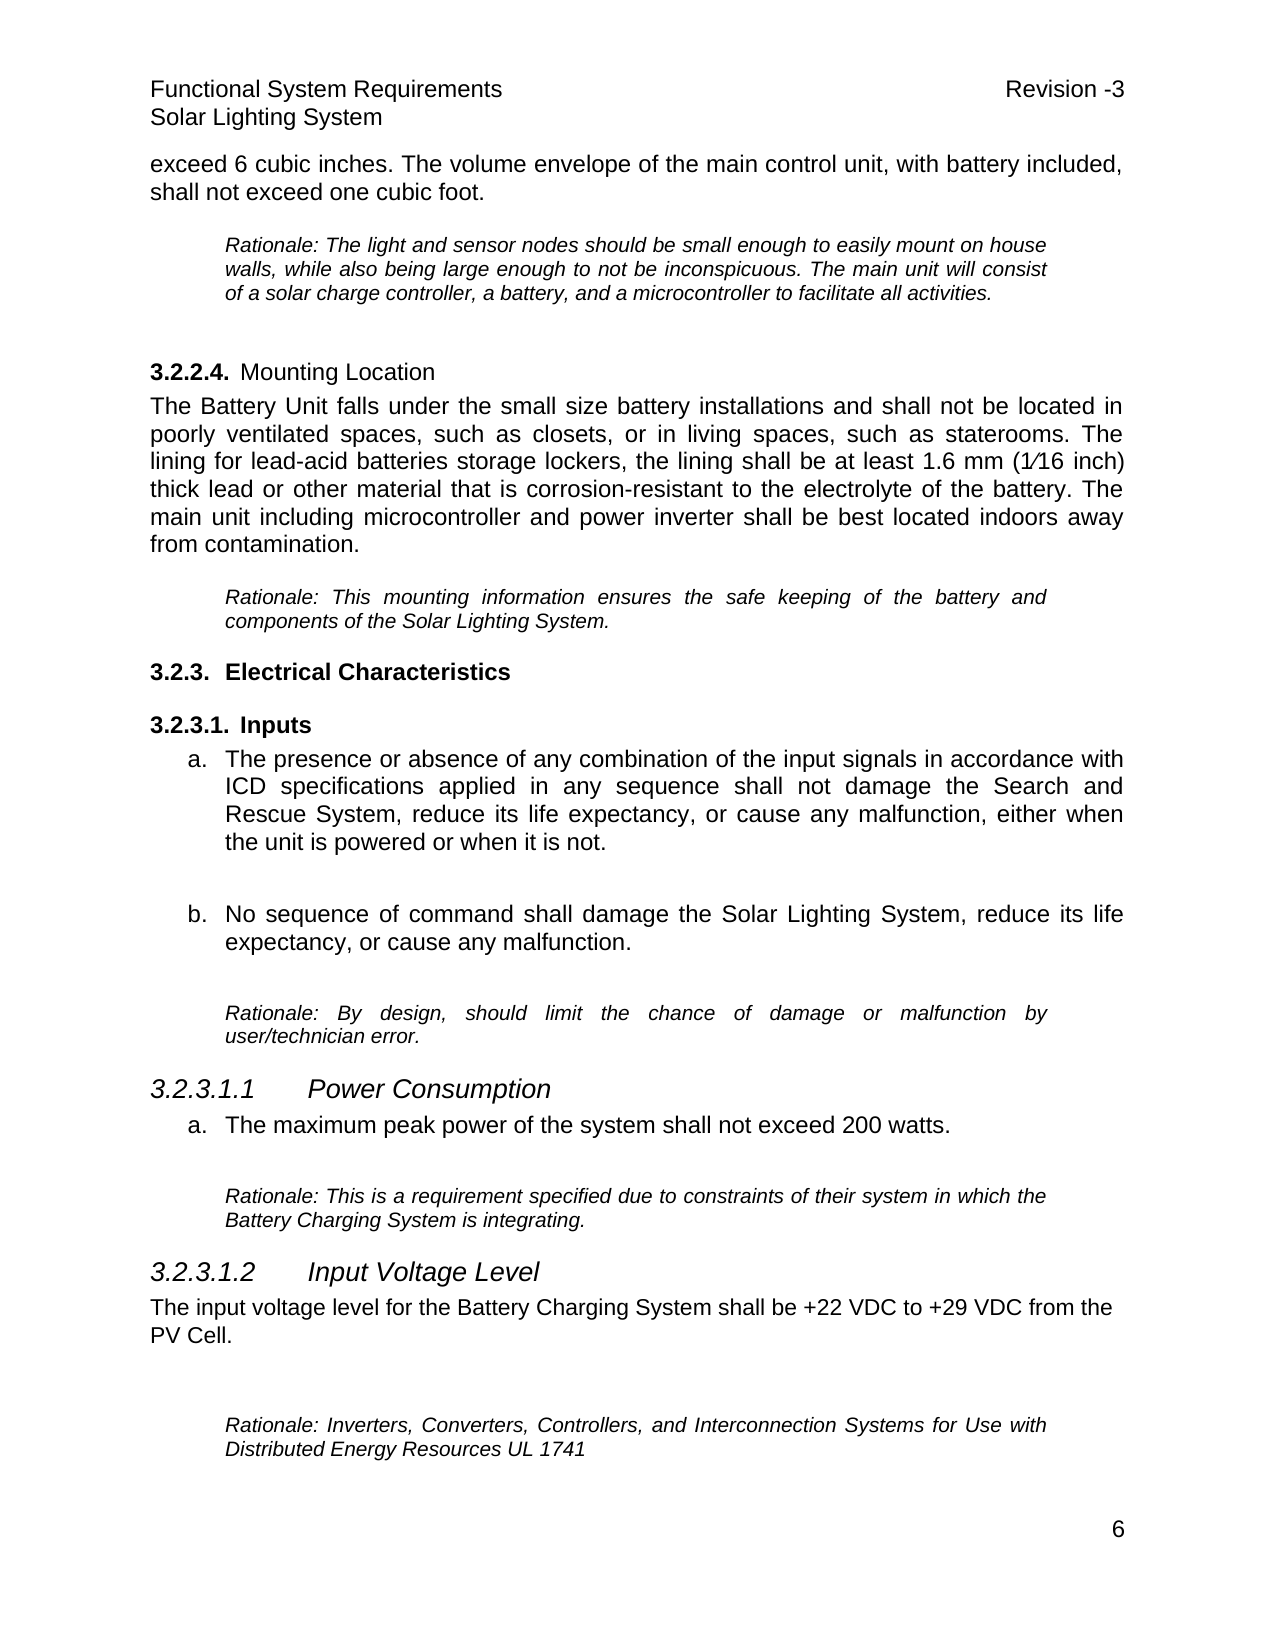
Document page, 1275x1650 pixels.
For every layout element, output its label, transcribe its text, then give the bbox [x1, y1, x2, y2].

text The Battery Unit falls under the small size battery installations and shall not be located in poorly ventilated spaces, such as closets, or in living spaces, such as staterooms. The lining for lead-acid batteries storage lockers, the lining shall be at least 1.6 mm (1⁄16 inch) thick lead or other material that is corrosion-resistant to the electrolyte of the battery. The main unit including microcontroller and power inverter shall be best located indoors away from contamination. [150, 392, 1125, 558]
list The maximum peak power of the system shall not exceed 200 watts. [187, 1111, 1125, 1138]
list No sequence of command shall damage the Solar Lighting System, reduce its life expectancy, or cause any malfunction. [187, 900, 1125, 955]
subtitle Electrical Characteristics [150, 658, 1125, 686]
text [150, 150, 1125, 205]
text Rationale: This is a requirement specified due to constraints of their system in which the Battery Charging System is integrating. [225, 1183, 1050, 1231]
subtitle Power Consumption [150, 1073, 1125, 1104]
list The presence or absence of any combination of the input signals in accordance with ICD specifications applied in any sequence shall not damage the Search and Rescue System, reduce its life expectancy, or cause any malfunction, either when the unit is powered or when it is not. [187, 744, 1125, 855]
subtitle Input Voltage Level [150, 1256, 1125, 1288]
text Rationale: By design, should limit the chance of damage or malfunction by user/technician error. [225, 1000, 1050, 1048]
subtitle Inputs [150, 711, 1125, 738]
text Rationale: This mounting information ensures the safe keeping of the battery and components of the Solar Lighting System. [225, 585, 1050, 633]
text Rationale: The light and sensor nodes should be small enough to easily mount on house walls, while also being large enough to not be inconspicuous. The main unit will consist of a solar charge controller, a battery, and a microcontroller to facilitate all activities. [225, 233, 1050, 305]
text Rationale: Inverters, Converters, Controllers, and Interconnection Systems for Use with Distributed Energy Resources UL 1741 [225, 1413, 1050, 1461]
text The input voltage level for the Battery Charging System shall be +22 VDC to +29 VDC from the PV Cell. [150, 1294, 1125, 1349]
subtitle Mounting Location [150, 358, 1125, 386]
